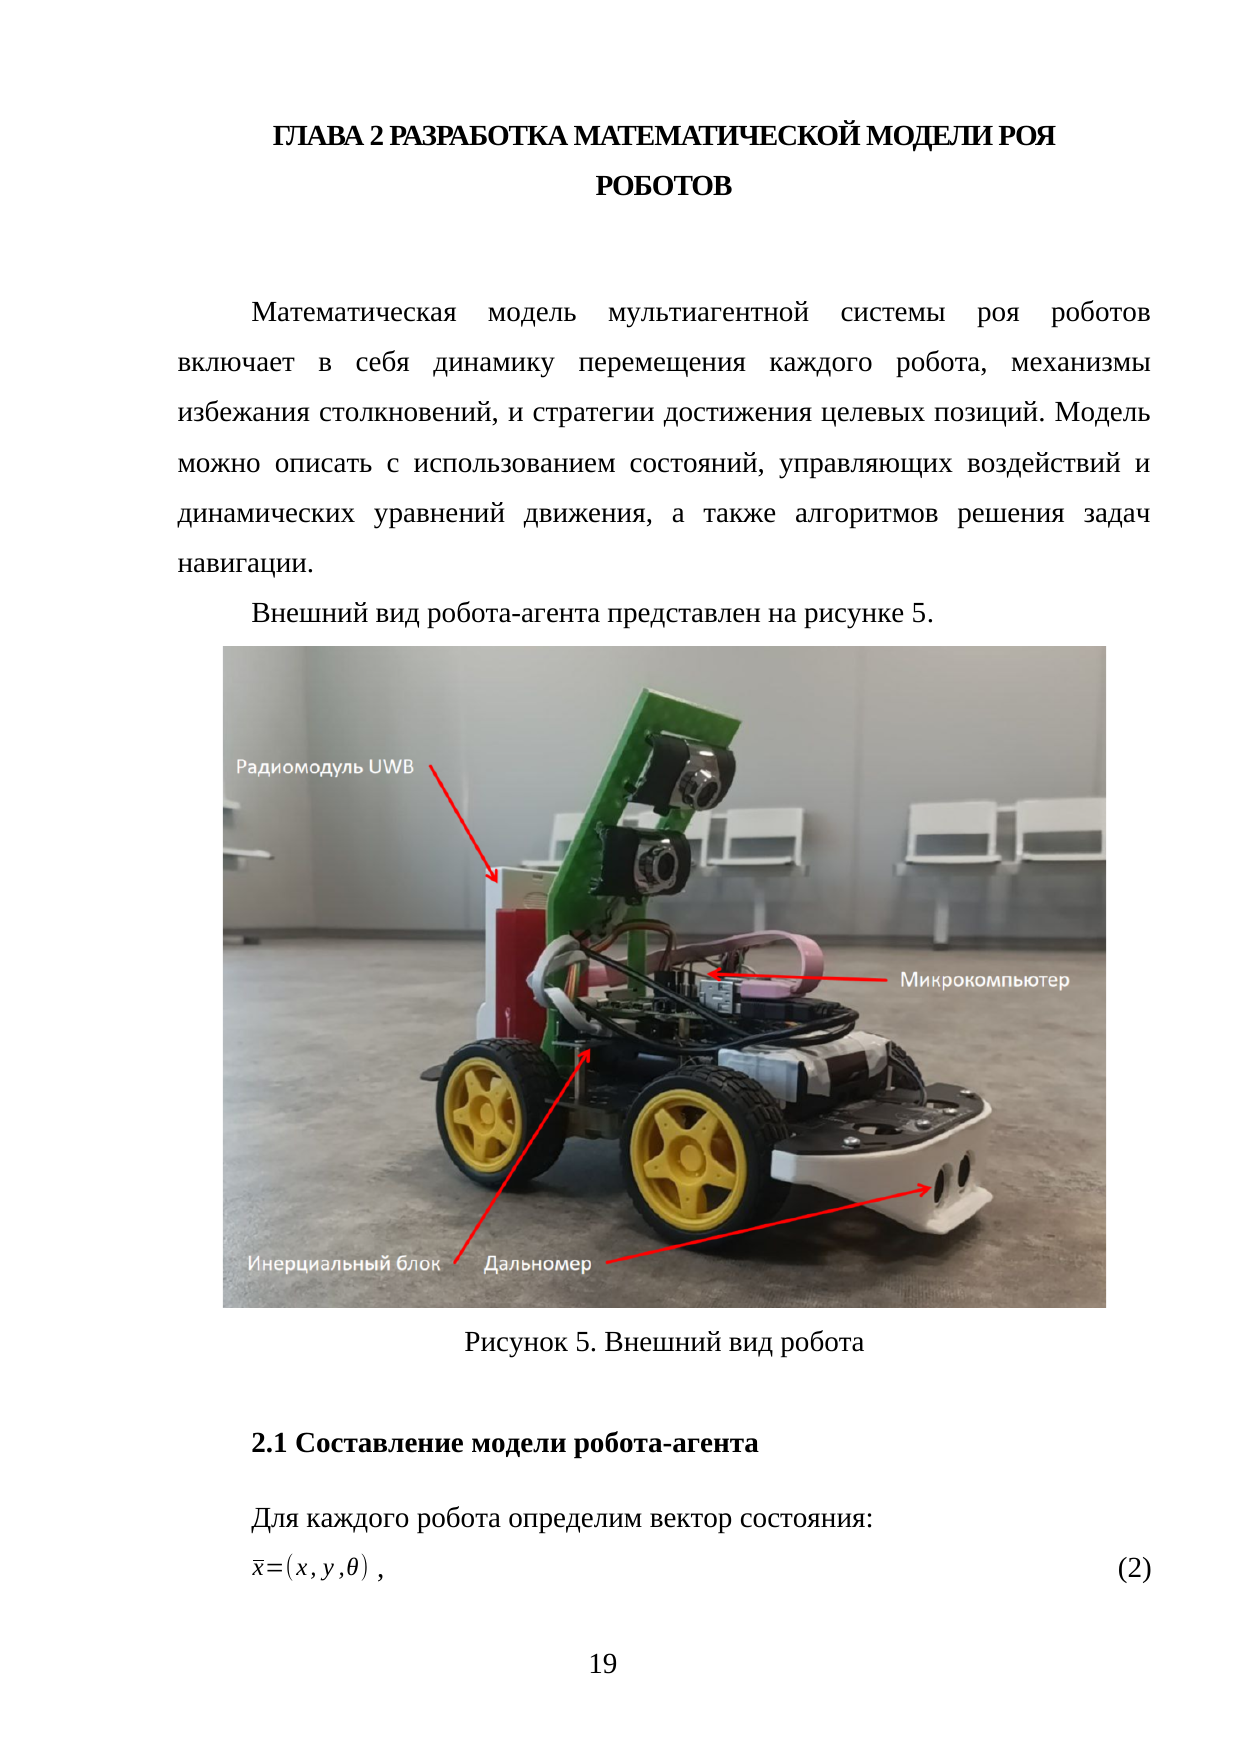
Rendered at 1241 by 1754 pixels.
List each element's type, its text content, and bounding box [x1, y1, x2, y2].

text Для каждого робота определим вектор состояния: [177, 1500, 1152, 1534]
picture [222, 646, 1107, 1308]
text Рисунок 5. Внешний вид робота [177, 1324, 1152, 1358]
text Внешний вид робота-агента представлен на рисунке 5. [177, 596, 1152, 629]
text Математическая модель мультиагентной системы роя роботов включает в себя динамику перемещения каждого робота, механизмы избежания столкновений, и стратегии достижения целевых позиций. Модель можно описать с использованием состояний, управляющих воздействий и динамических уравнений движения, а также алгоритмов решения задач навигации. [177, 294, 1152, 579]
text Глава 2 разработка математической модели роя роботов [236, 118, 1092, 202]
table_header (2) [664, 1551, 1163, 1601]
table_header , [166, 1551, 664, 1601]
text 2.1 Составление модели робота-агента [177, 1425, 1152, 1458]
